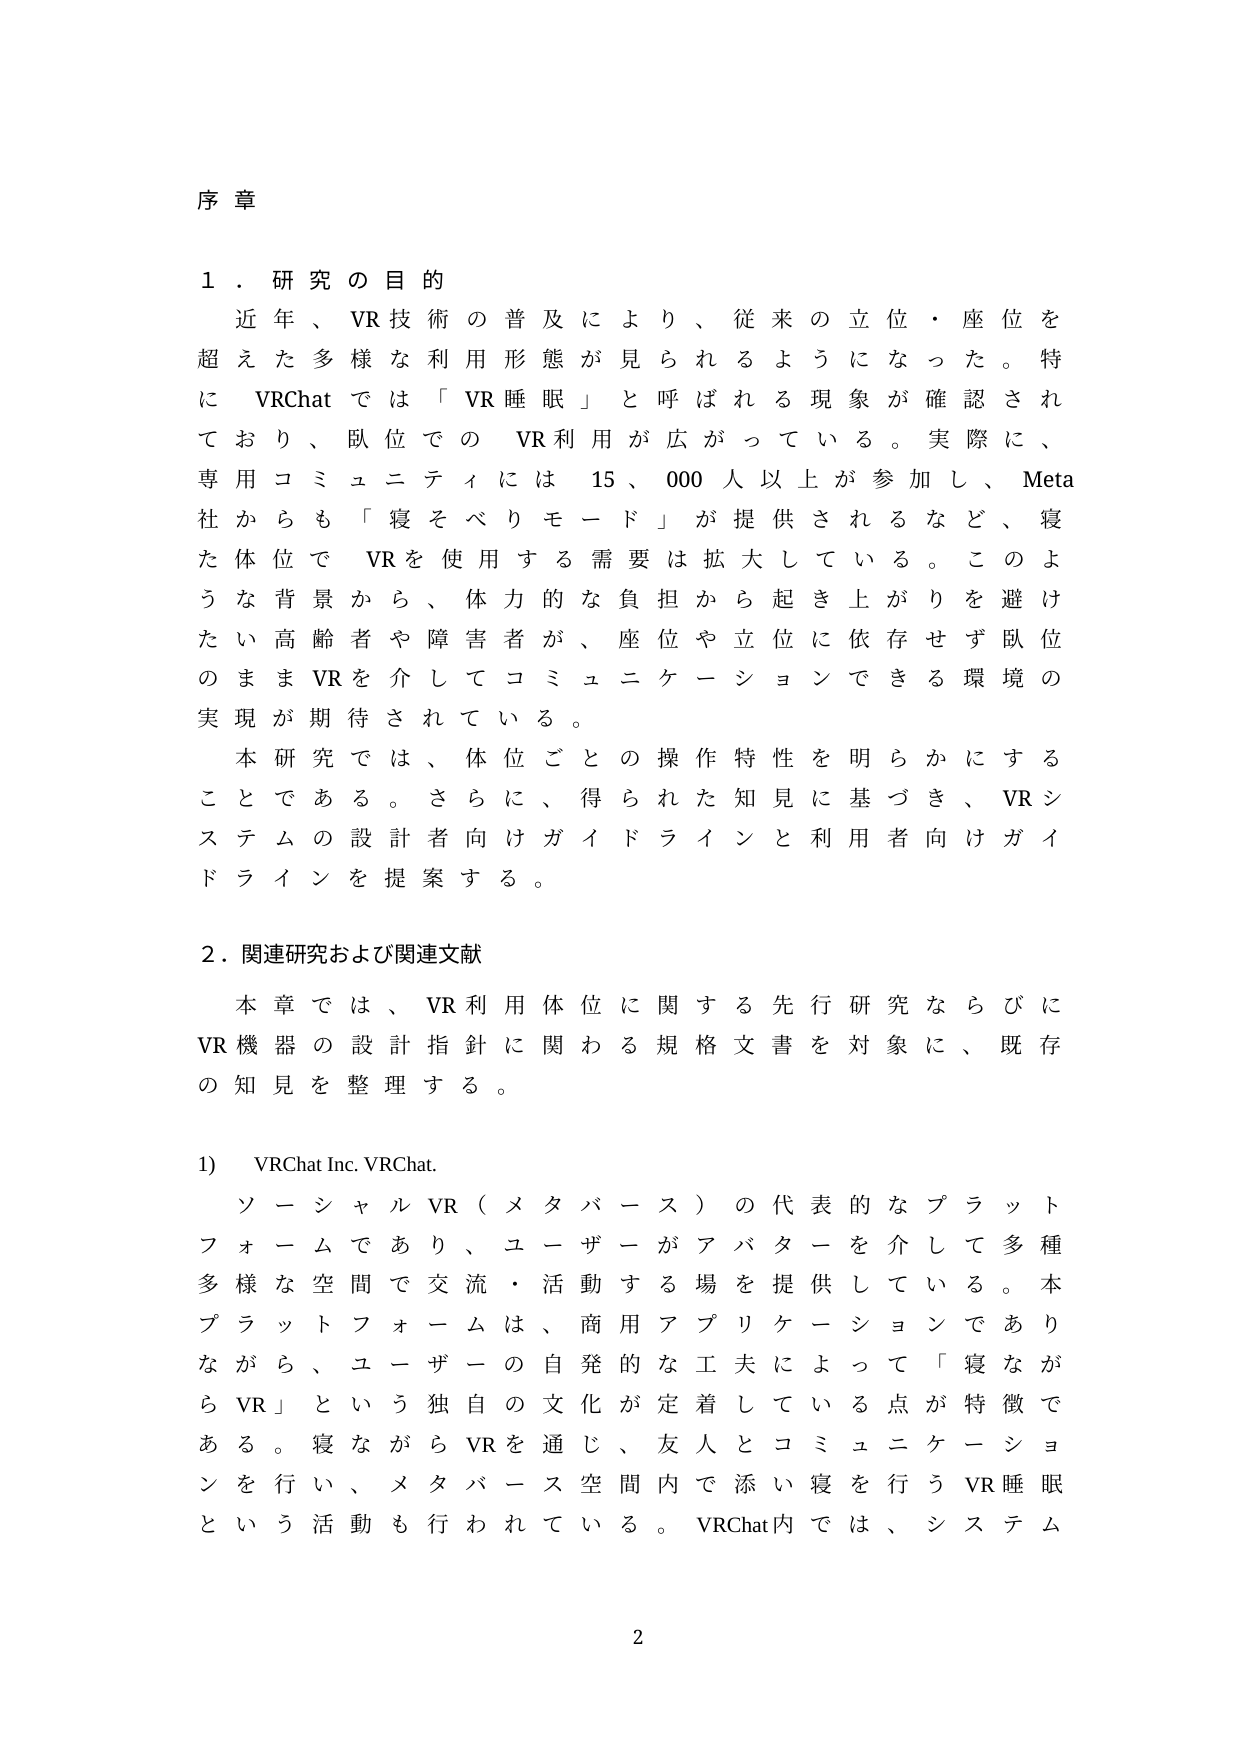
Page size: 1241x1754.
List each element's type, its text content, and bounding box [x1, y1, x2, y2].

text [197, 1184, 1078, 1543]
subtitle １．研究の目的 [197, 258, 1078, 298]
list VRChat Inc. VRChat. [197, 1144, 1078, 1184]
subtitle ２．関連研究および関連文献 [197, 937, 1078, 968]
text 近年、VR 技術の普及により、従来の立位・座位を超えた多様な利用形態が見られるようになった。特に VRChatでは「VR 睡眠」と呼ばれる現象が確認されており、臥位での VR 利用が広がっている。実際に、専用コミュニティには 15、000 人以上が参加し、Meta社からも「寝そべりモード」が提供されるなど、寝た体位で VR を使用する需要は拡大している。このような背景から、体力的な負担から起き上がりを避けたい高齢者や障害者が、座位や立位に依存せず臥位のままVRを介してコミュニケーションできる環境の実現が期待されている。 [197, 298, 1078, 737]
subtitle 序章 [197, 179, 1078, 219]
text 本章では、VR 利用体位に関する先行研究ならびに VR 機器の設計指針に関わる規格文書を対象に、既存の知見を整理する。 [197, 984, 1078, 1104]
text 本研究では、体位ごとの操作特性を明らかにすることである。さらに、得られた知見に基づき、VRシステムの設計者向けガイドラインと利用者向けガイドラインを提案する。 [197, 737, 1078, 897]
